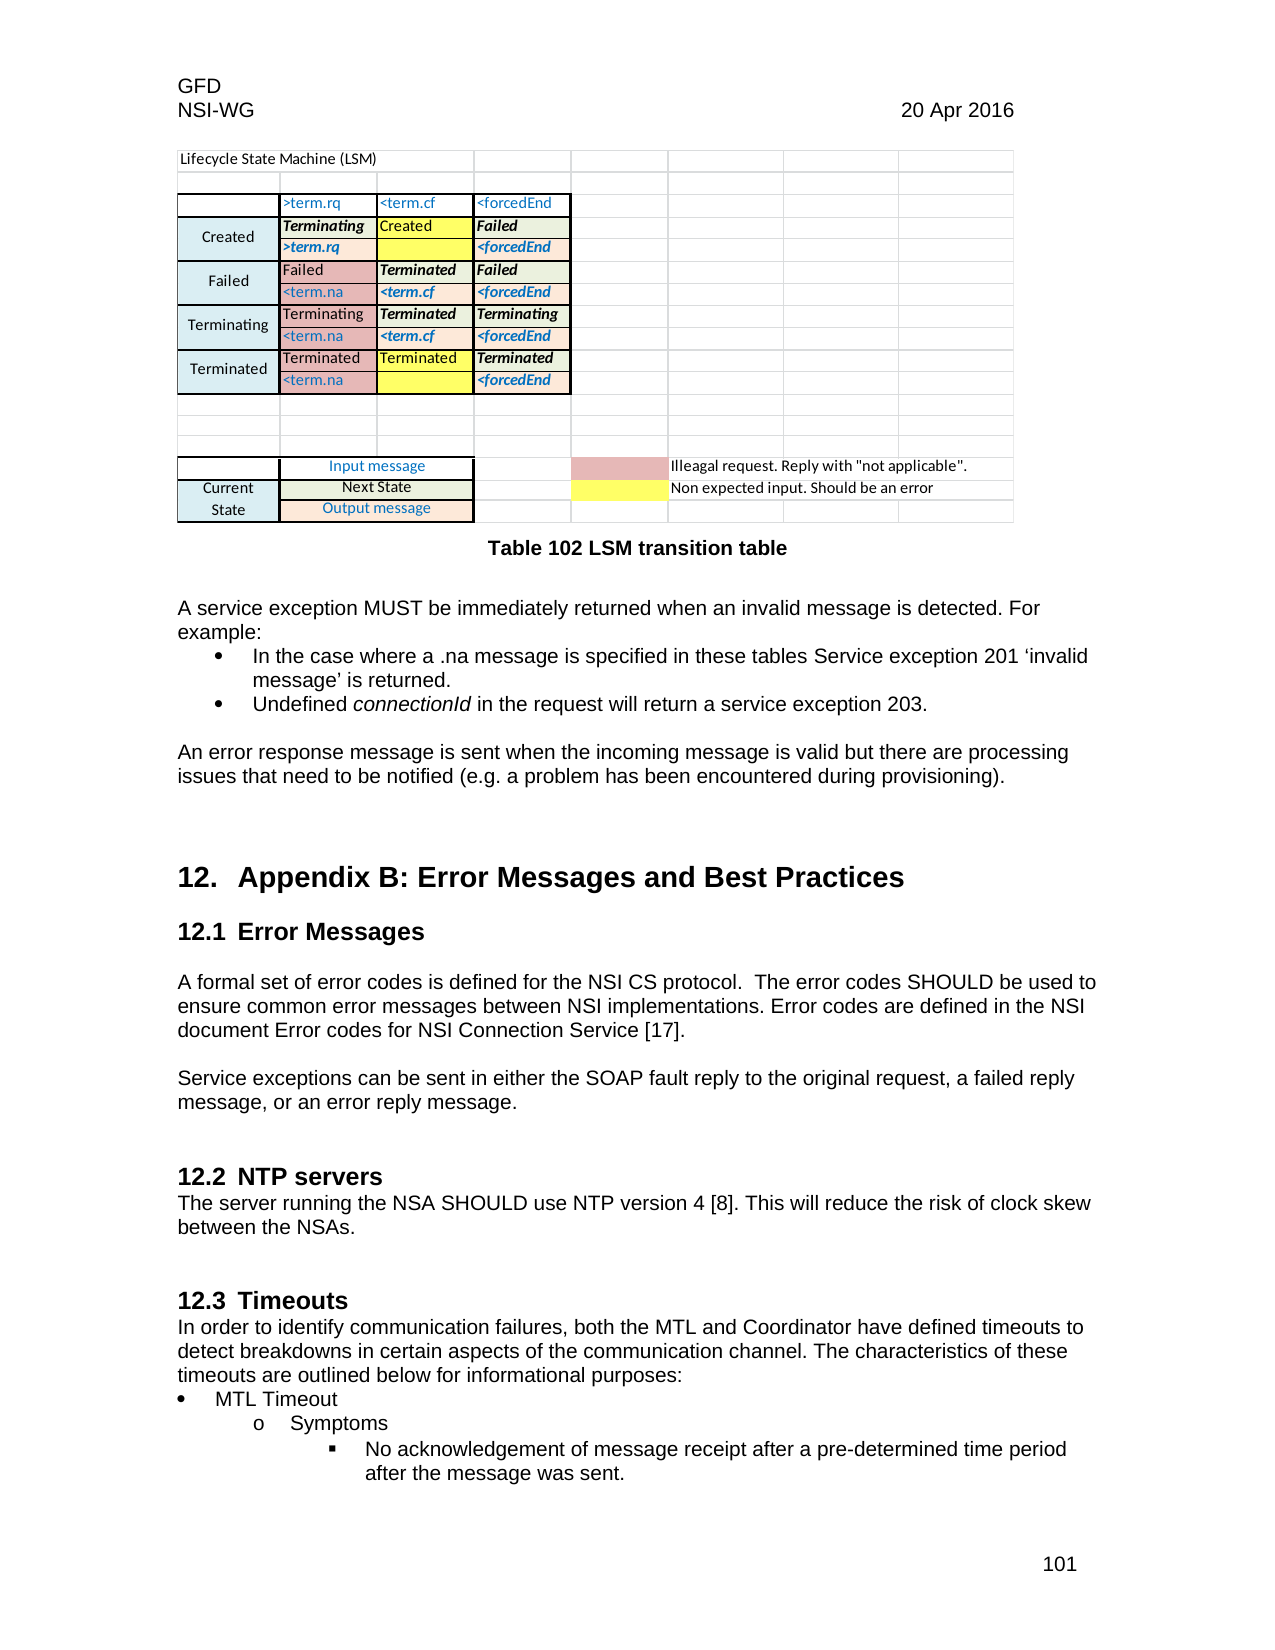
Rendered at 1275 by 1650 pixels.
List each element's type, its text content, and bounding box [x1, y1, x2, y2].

text In order to identify communication failures, both the MTL and Coordinator have defined timeouts to detect breakdowns in certain aspects of the communication channel. The characteristics of these timeouts are outlined below for informational purposes: [177, 1315, 1098, 1387]
text A service exception MUST be immediately returned when an invalid message is detected. For example: [177, 596, 1098, 644]
list In the case where a .na message is specified in these tables Service exception 201 ‘invalid message’ is returned. [215, 644, 1098, 692]
subtitle Error Messages [177, 917, 1098, 946]
subtitle NTP servers [177, 1162, 1098, 1191]
text A formal set of error codes is defined for the NSI CS protocol. The error codes SHOULD be used to ensure common error messages between NSI implementations. Error codes are defined in the NSI document Error codes for NSI Connection Service [17]. [177, 970, 1098, 1042]
list MTL Timeout [177, 1387, 1098, 1411]
text An error response message is sent when the incoming message is valid but there are processing issues that need to be notified (e.g. a problem has been encountered during provisioning). [177, 740, 1098, 788]
subtitle Appendix B: Error Messages and Best Practices [177, 860, 1098, 893]
subtitle Timeouts [177, 1286, 1098, 1315]
list Symptoms [252, 1411, 1098, 1437]
text Service exceptions can be sent in either the SOAP fault reply to the original request, a failed reply message, or an error reply message. [177, 1066, 1098, 1114]
list No acknowledgement of message receipt after a pre-determined time period after the message was sent. [327, 1437, 1098, 1485]
list Undefined connectionId in the request will return a service exception 203. [215, 692, 1098, 716]
text The server running the NSA SHOULD use NTP version 4 [8]. This will reduce the risk of clock skew between the NSAs. [177, 1191, 1098, 1238]
